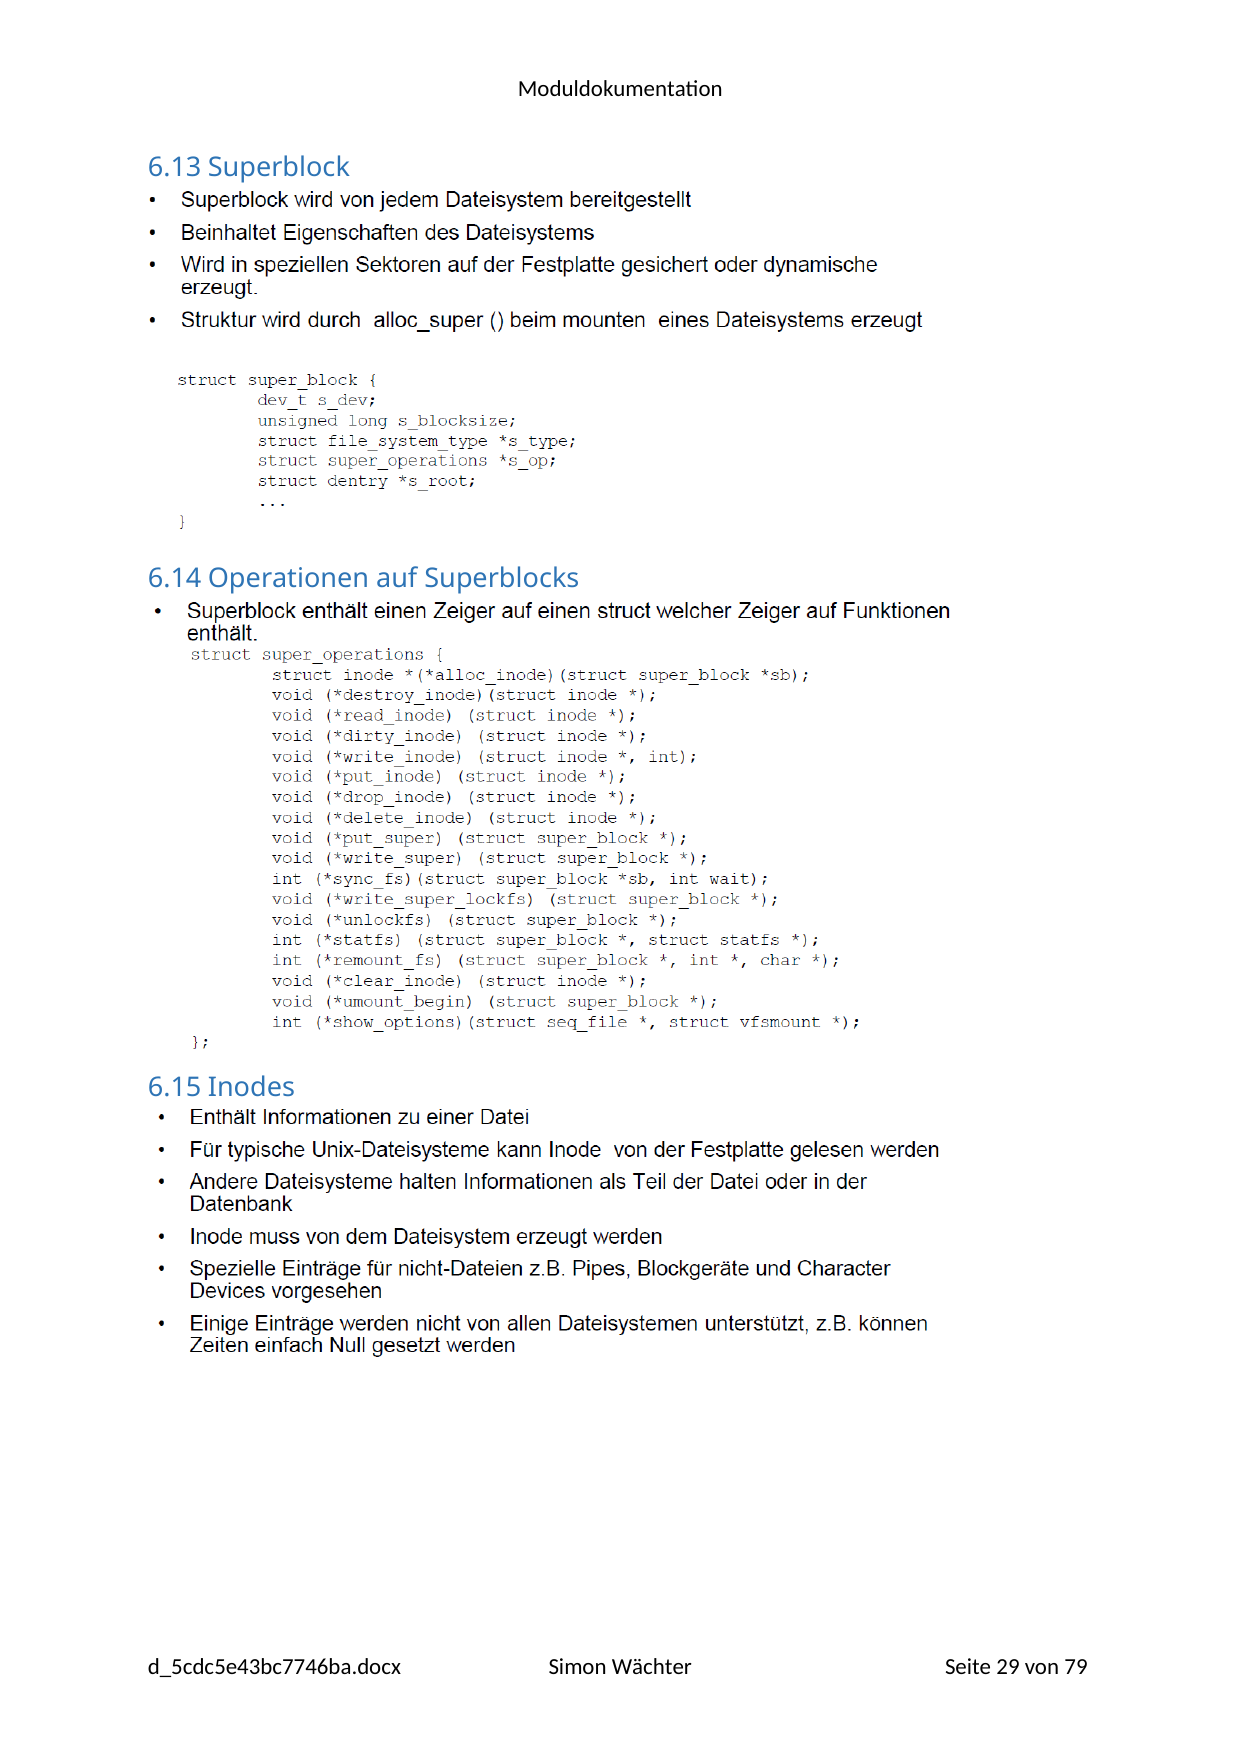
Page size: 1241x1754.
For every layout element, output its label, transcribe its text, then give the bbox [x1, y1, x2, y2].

picture [147, 598, 965, 1049]
subtitle Operationen auf Superblocks [148, 558, 1093, 595]
subtitle Inodes [148, 1067, 1093, 1104]
picture [147, 1106, 939, 1362]
picture [147, 187, 949, 540]
subtitle Superblock [148, 148, 1093, 184]
